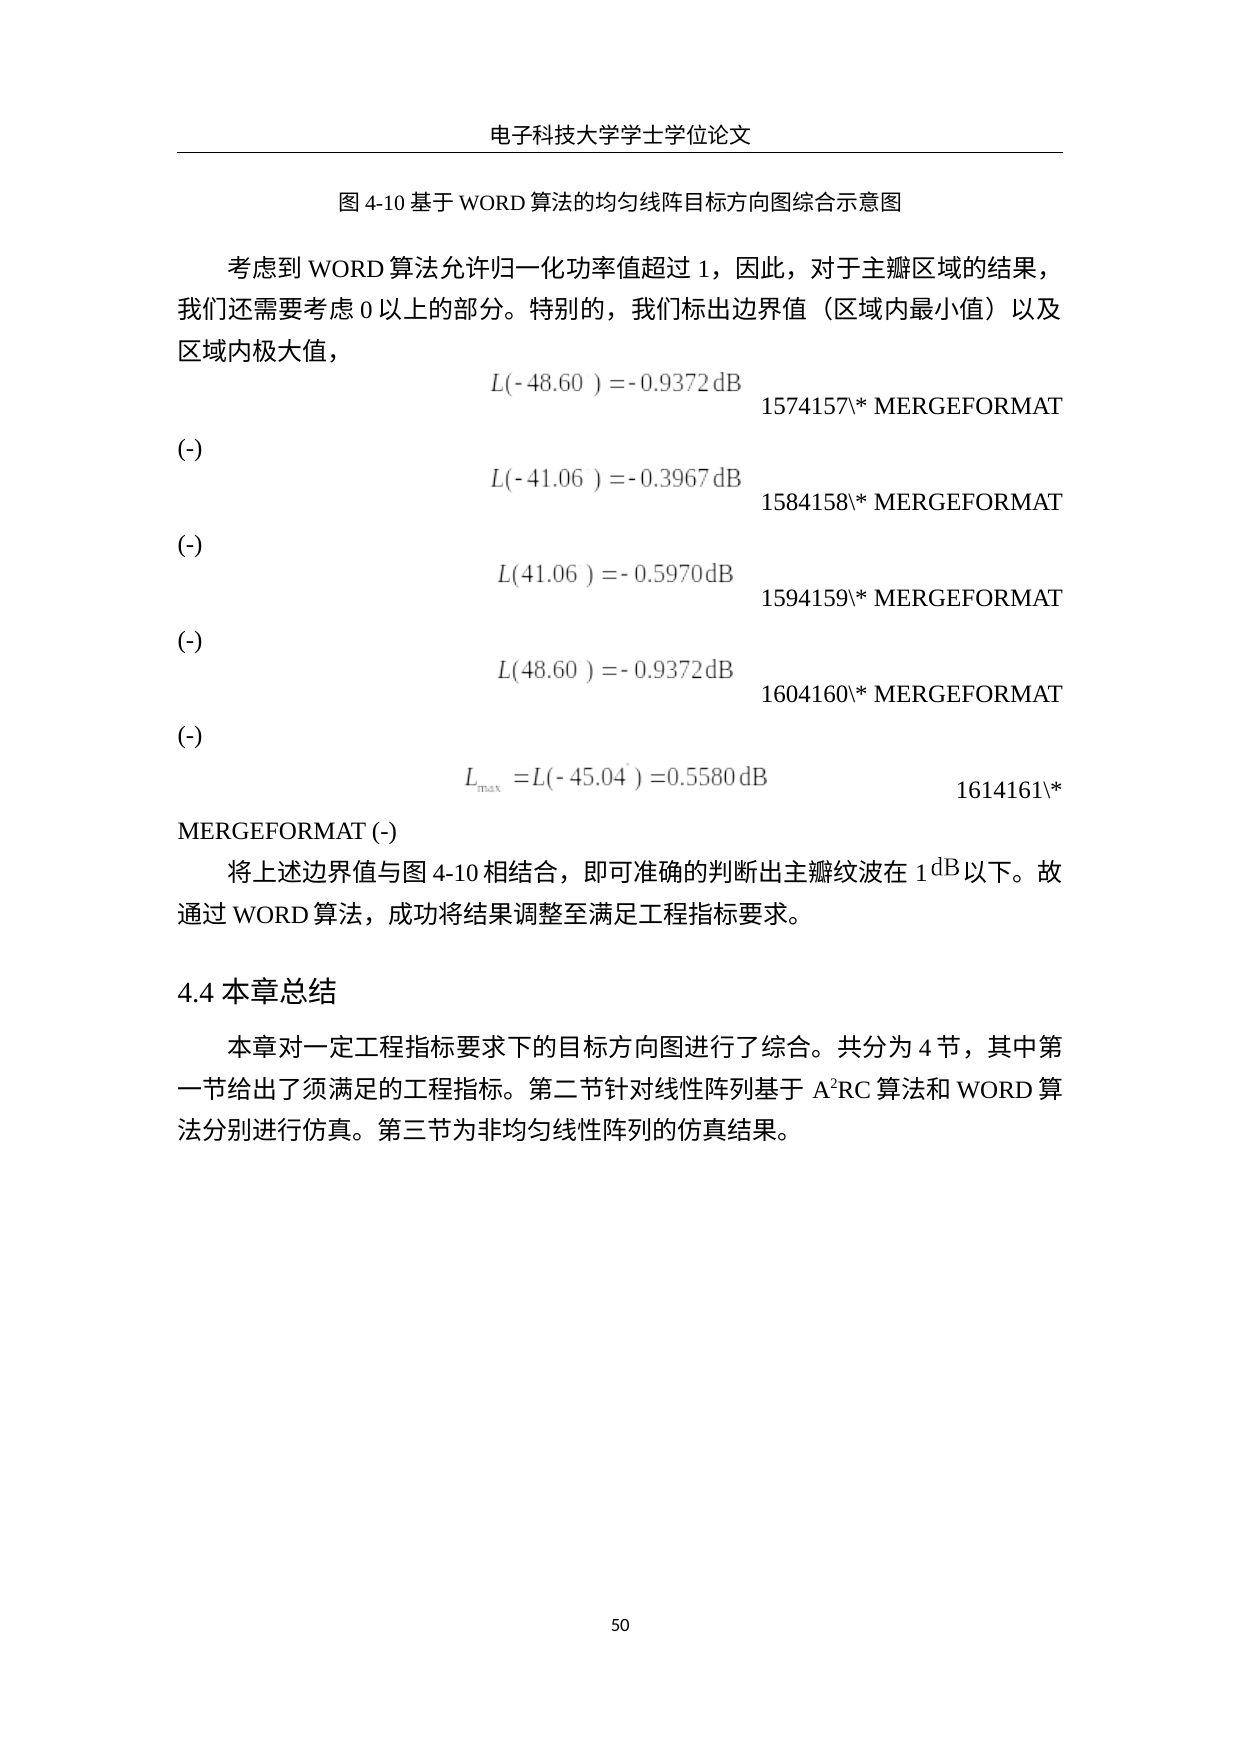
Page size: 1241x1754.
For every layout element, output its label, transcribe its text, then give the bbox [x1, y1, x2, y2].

text 本章对一定工程指标要求下的目标方向图进行了综合。共分为4节，其中第一节给出了须满足的工程指标。第二节针对线性阵列基于A2RC算法和WORD算法分别进行仿真。第三节为非均匀线性阵列的仿真结果。 [177, 1023, 1063, 1148]
text 4.4 本章总结 [177, 969, 1063, 1011]
text 考虑到WORD算法允许归一化功率值超过1，因此，对于主瓣区域的结果，我们还需要考虑0以上的部分。特别的，我们标出边界值（区域内最小值）以及区域内极大值， [177, 244, 1063, 369]
text 图4-10 基于WORD算法的均匀线阵目标方向图综合示意图 [177, 177, 1063, 219]
text 将上述边界值与图4-10相结合，即可准确的判断出主瓣纹波在1以下。故通过WORD算法，成功将结果调整至满足工程指标要求。 [177, 848, 1063, 931]
